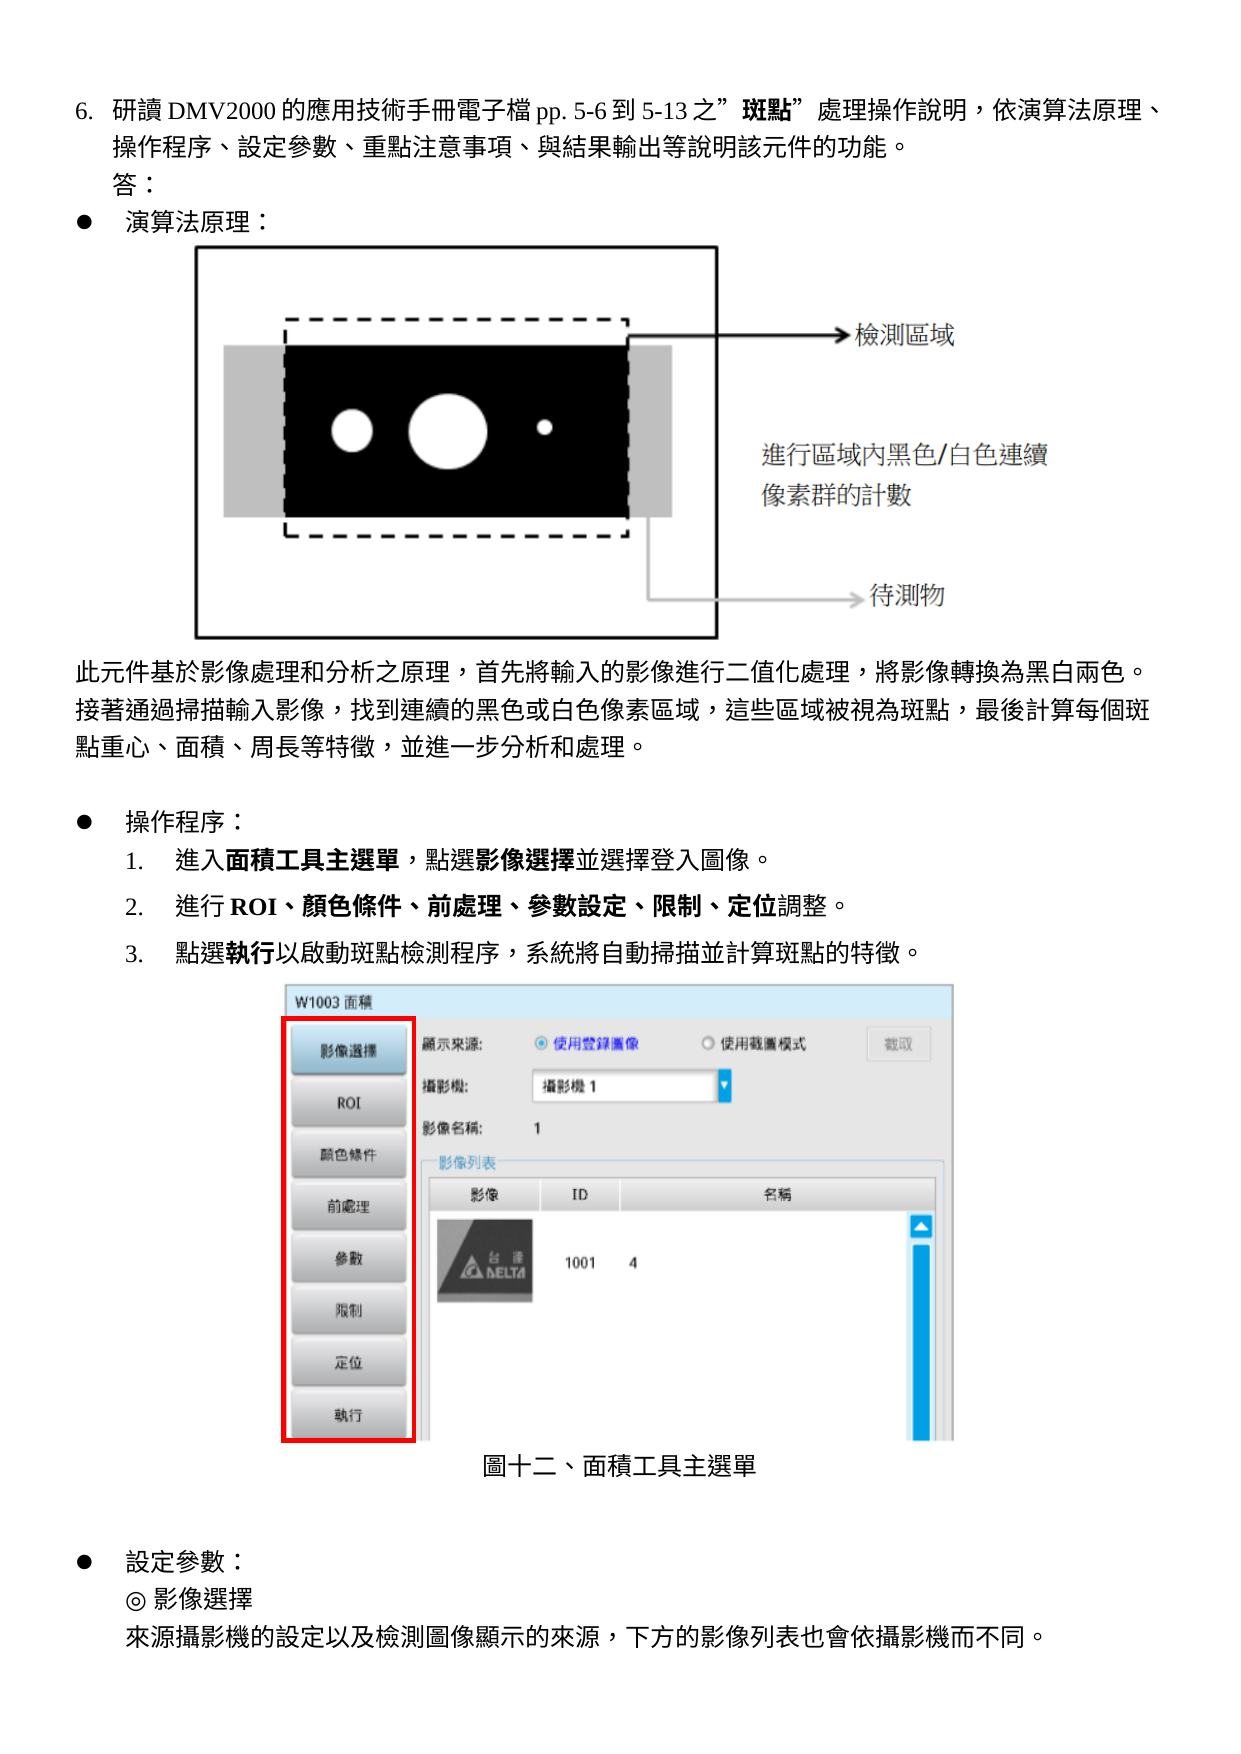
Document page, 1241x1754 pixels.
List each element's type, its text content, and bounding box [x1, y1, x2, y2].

list 進入面積工具主選單，點選影像選擇並選擇登入圖像。 [125, 839, 1165, 877]
list ◎ 影像選擇 [125, 1579, 1165, 1617]
list 研讀DMV2000的應用技術手冊電子檔pp. 5-6到5-13之”斑點”處理操作說明，依演算法原理、操作程序、設定參數、重點注意事項、與結果輸出等說明該元件的功能。 [75, 89, 1165, 164]
list 進行ROI、顏色條件、前處理、參數設定、限制、定位調整。 [125, 886, 1165, 923]
text 此元件基於影像處理和分析之原理，首先將輸入的影像進行二值化處理，將影像轉換為黑白兩色。接著通過掃描輸入影像，找到連續的黑色或白色像素區域，這些區域被視為斑點，最後計算每個斑點重心、面積、周長等特徵，並進一步分析和處理。 [75, 652, 1165, 764]
picture [187, 239, 1053, 643]
picture [282, 981, 959, 1446]
list 答： [112, 164, 1165, 202]
list 操作程序： [75, 802, 1165, 839]
list 來源攝影機的設定以及檢測圖像顯示的來源，下方的影像列表也會依攝影機而不同。 [125, 1617, 1165, 1654]
list 點選執行以啟動斑點檢測程序，系統將自動掃描並計算斑點的特徵。 [125, 933, 1165, 970]
list 演算法原理： [75, 202, 1165, 239]
picture [286, 1021, 412, 1438]
